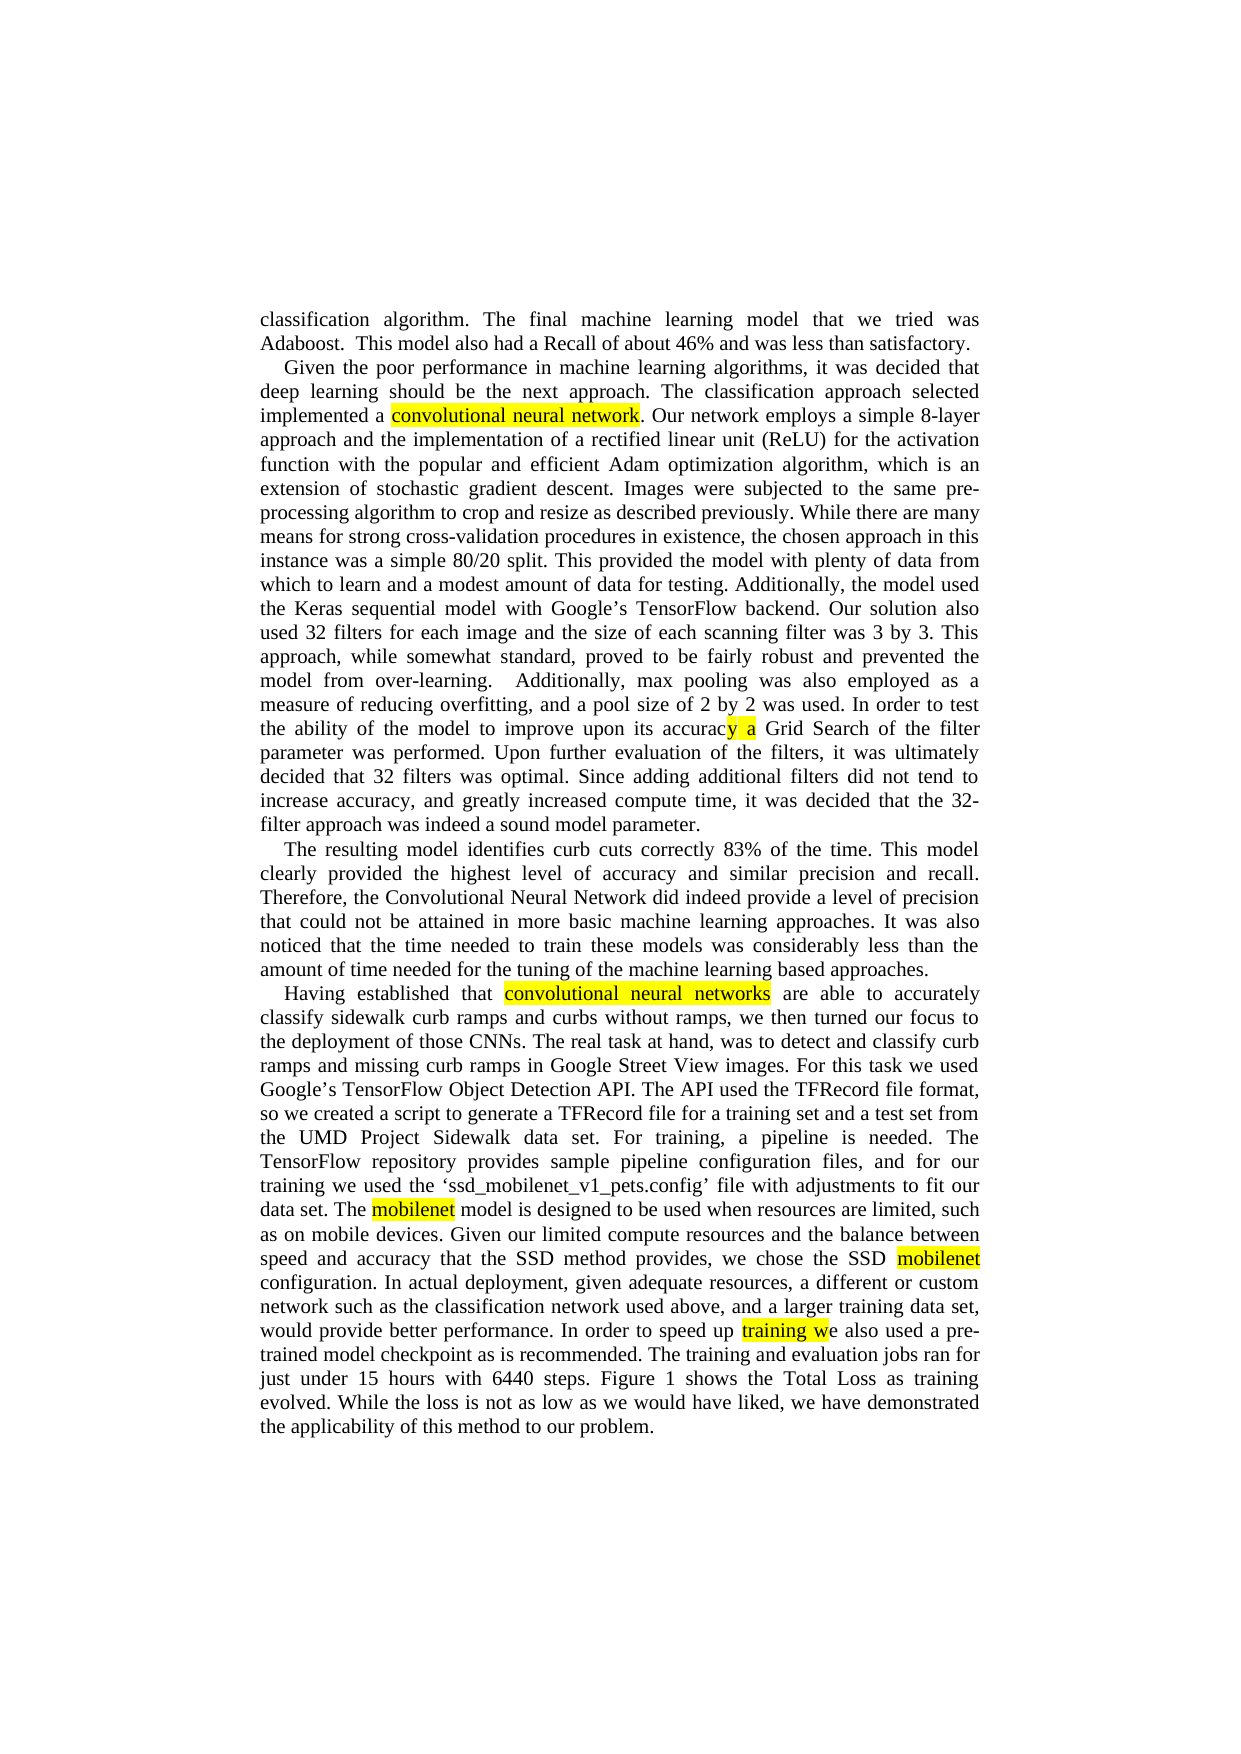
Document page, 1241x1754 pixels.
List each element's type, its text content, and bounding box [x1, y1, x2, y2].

text Having established that convolutional neural networks are able to accurately classify sidewalk curb ramps and curbs without ramps, we then turned our focus to the deployment of those CNNs. The real task at hand, was to detect and classify curb ramps and missing curb ramps in Google Street View images. For this task we used Google’s TensorFlow Object Detection API. The API used the TFRecord file format, so we created a script to generate a TFRecord file for a training set and a test set from the UMD Project Sidewalk data set. For training, a pipeline is needed. The TensorFlow repository provides sample pipeline configuration files, and for our training we used the ‘ssd_mobilenet_v1_pets.config’ file with adjustments to fit our data set. The mobilenet model is designed to be used when resources are limited, such as on mobile devices. Given our limited compute resources and the balance between speed and accuracy that the SSD method provides, we chose the SSD mobilenet configuration. In actual deployment, given adequate resources, a different or custom network such as the classification network used above, and a larger training data set, would provide better performance. In order to speed up training we also used a pre-trained model checkpoint as is recommended. The training and evaluation jobs ran for just under 15 hours with 6440 steps. Figure 1 shows the Total Loss as training evolved. While the loss is not as low as we would have liked, we have demonstrated the applicability of this method to our problem. [260, 981, 980, 1438]
text Given the poor performance in machine learning algorithms, it was decided that deep learning should be the next approach. The classification approach selected implemented a convolutional neural network. Our network employs a simple 8-layer approach and the implementation of a rectified linear unit (ReLU) for the activation function with the popular and efficient Adam optimization algorithm, which is an extension of stochastic gradient descent. Images were subjected to the same pre-processing algorithm to crop and resize as described previously. While there are many means for strong cross-validation procedures in existence, the chosen approach in this instance was a simple 80/20 split. This provided the model with plenty of data from which to learn and a modest amount of data for testing. Additionally, the model used the Keras sequential model with Google’s TensorFlow backend. Our solution also used 32 filters for each image and the size of each scanning filter was 3 by 3. This approach, while somewhat standard, proved to be fairly robust and prevented the model from over-learning. Additionally, max pooling was also employed as a measure of reducing overfitting, and a pool size of 2 by 2 was used. In order to test the ability of the model to improve upon its accuracy a Grid Search of the filter parameter was performed. Upon further evaluation of the filters, it was ultimately decided that 32 filters was optimal. Since adding additional filters did not tend to increase accuracy, and greatly increased compute time, it was decided that the 32-filter approach was indeed a sound model parameter. [260, 355, 980, 836]
text The resulting model identifies curb cuts correctly 83% of the time. This model clearly provided the highest level of accuracy and similar precision and recall. Therefore, the Convolutional Neural Network did indeed provide a level of precision that could not be attained in more basic machine learning approaches. It was also noticed that the time needed to train these models was considerably less than the amount of time needed for the tuning of the machine learning based approaches. [260, 836, 980, 981]
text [260, 307, 980, 355]
